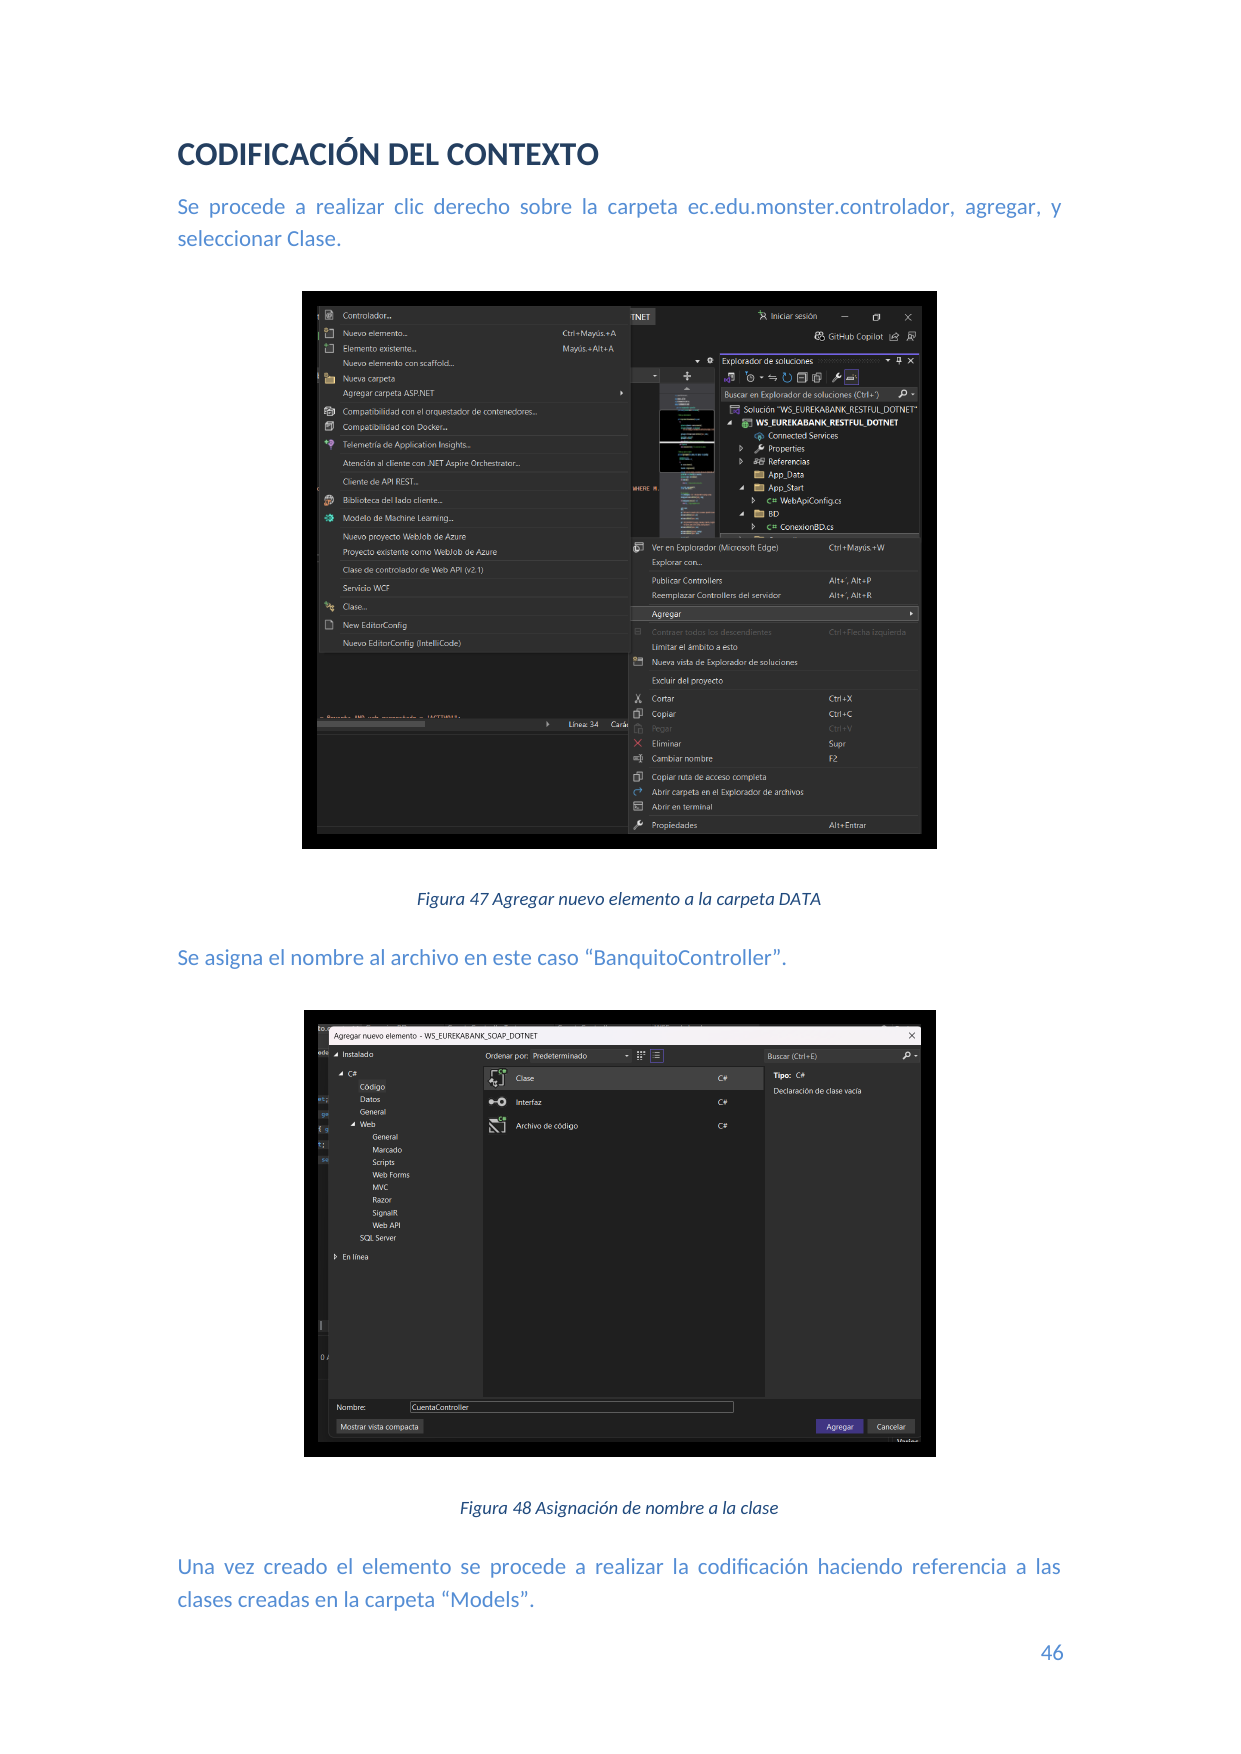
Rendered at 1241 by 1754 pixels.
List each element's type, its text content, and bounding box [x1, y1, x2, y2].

text Figura 48 Asignación de nombre a la clase [177, 1496, 1063, 1519]
picture [318, 1024, 921, 1442]
text Se asigna el nombre al archivo en este caso “BanquitoController”. [177, 943, 1063, 971]
picture [317, 306, 922, 834]
text Una vez creado el elemento se procede a realizar la codificación haciendo referencia a las clases creadas en la carpeta “Models”. [177, 1552, 1063, 1613]
text Figura 47 Agregar nuevo elemento a la carpeta DATA [177, 887, 1063, 910]
subtitle CODIFICACIÓN DEL CONTEXTO [177, 133, 1063, 174]
text Se procede a realizar clic derecho sobre la carpeta ec.edu.monster.controlador, agregar, y seleccionar Clase. [177, 192, 1063, 252]
